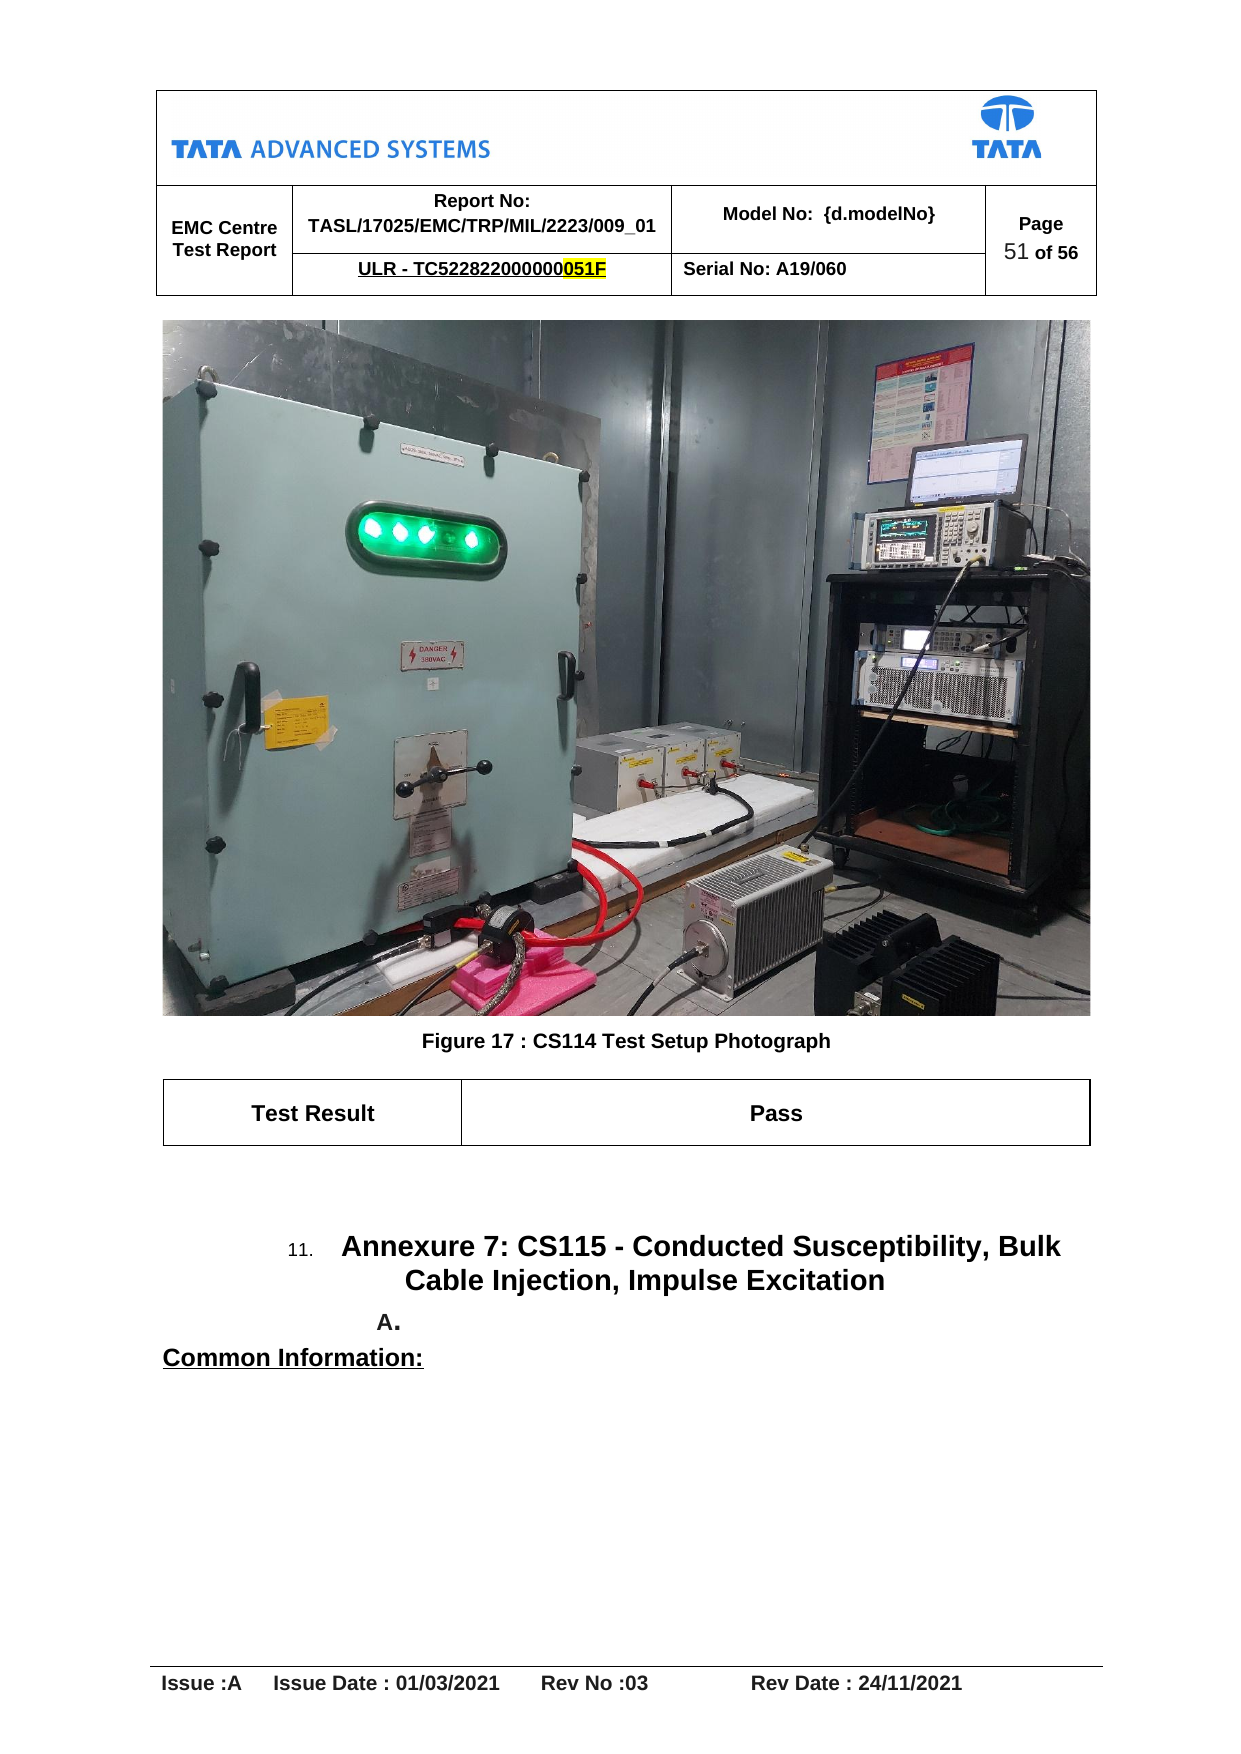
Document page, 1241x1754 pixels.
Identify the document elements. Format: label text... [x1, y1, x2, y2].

table_header Test Result [164, 1080, 461, 1145]
picture [171, 95, 1042, 177]
text Common Information: [162, 1343, 1090, 1372]
subtitle Annexure 7: CS115 - Conducted Susceptibility, Bulk Cable Injection, Impulse Excitation [200, 1229, 1090, 1296]
picture [162, 320, 1091, 1016]
text Figure 17 : CS114 Test Setup Photograph [162, 1028, 1090, 1052]
table_header Pass [462, 1080, 1089, 1145]
